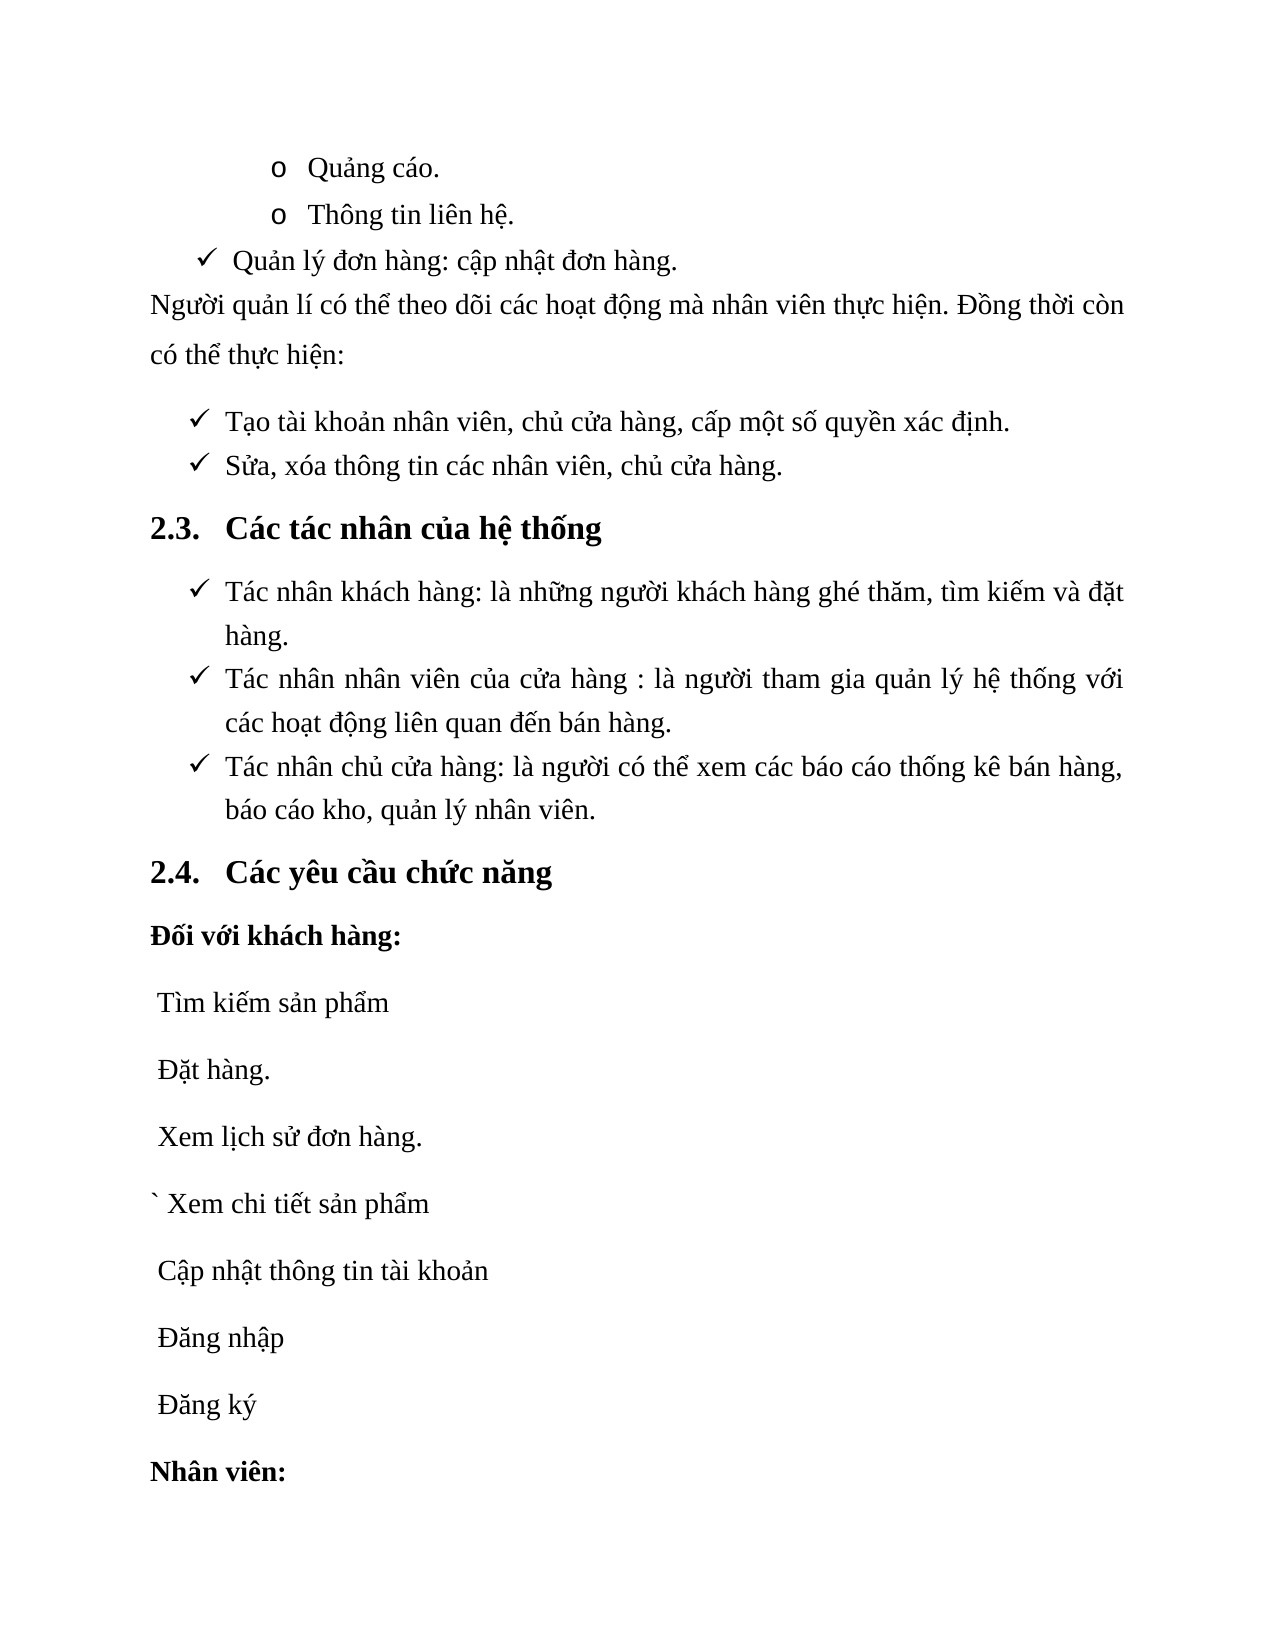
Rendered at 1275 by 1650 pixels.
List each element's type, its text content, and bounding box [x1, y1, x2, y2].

text Người quản lí có thể theo dõi các hoạt động mà nhân viên thực hiện. Đồng thời còn có thể thực hiện: [150, 287, 1125, 371]
list Tác nhân khách hàng: là những người khách hàng ghé thăm, tìm kiếm và đặt hàng. [187, 574, 1125, 651]
list Quản lý đơn hàng: cập nhật đơn hàng. [195, 243, 1125, 277]
list Quảng cáo. [270, 150, 1125, 186]
text Nhân viên: [150, 1454, 1125, 1488]
text Cập nhật thông tin tài khoản [150, 1253, 1125, 1287]
text Đặt hàng. [150, 1052, 1125, 1086]
text Đăng nhập [150, 1320, 1125, 1354]
list Tạo tài khoản nhân viên, chủ cửa hàng, cấp một số quyền xác định. [187, 404, 1125, 438]
list Sửa, xóa thông tin các nhân viên, chủ cửa hàng. [187, 448, 1125, 482]
text Đăng ký [150, 1387, 1125, 1421]
text Đối với khách hàng: [150, 918, 1125, 952]
list Tác nhân chủ cửa hàng: là người có thể xem các báo cáo thống kê bán hàng, báo cáo kho, quản lý nhân viên. [187, 749, 1125, 826]
text ` Xem chi tiết sản phẩm [150, 1186, 1125, 1220]
text Xem lịch sử đơn hàng. [150, 1119, 1125, 1153]
subtitle Các tác nhân của hệ thống [150, 508, 1125, 547]
subtitle Các yêu cầu chức năng [150, 852, 1125, 891]
text Tìm kiếm sản phẩm [150, 985, 1125, 1019]
list Thông tin liên hệ. [270, 197, 1125, 233]
list Tác nhân nhân viên của cửa hàng : là người tham gia quản lý hệ thống với các hoạt động liên quan đến bán hàng. [187, 661, 1125, 739]
